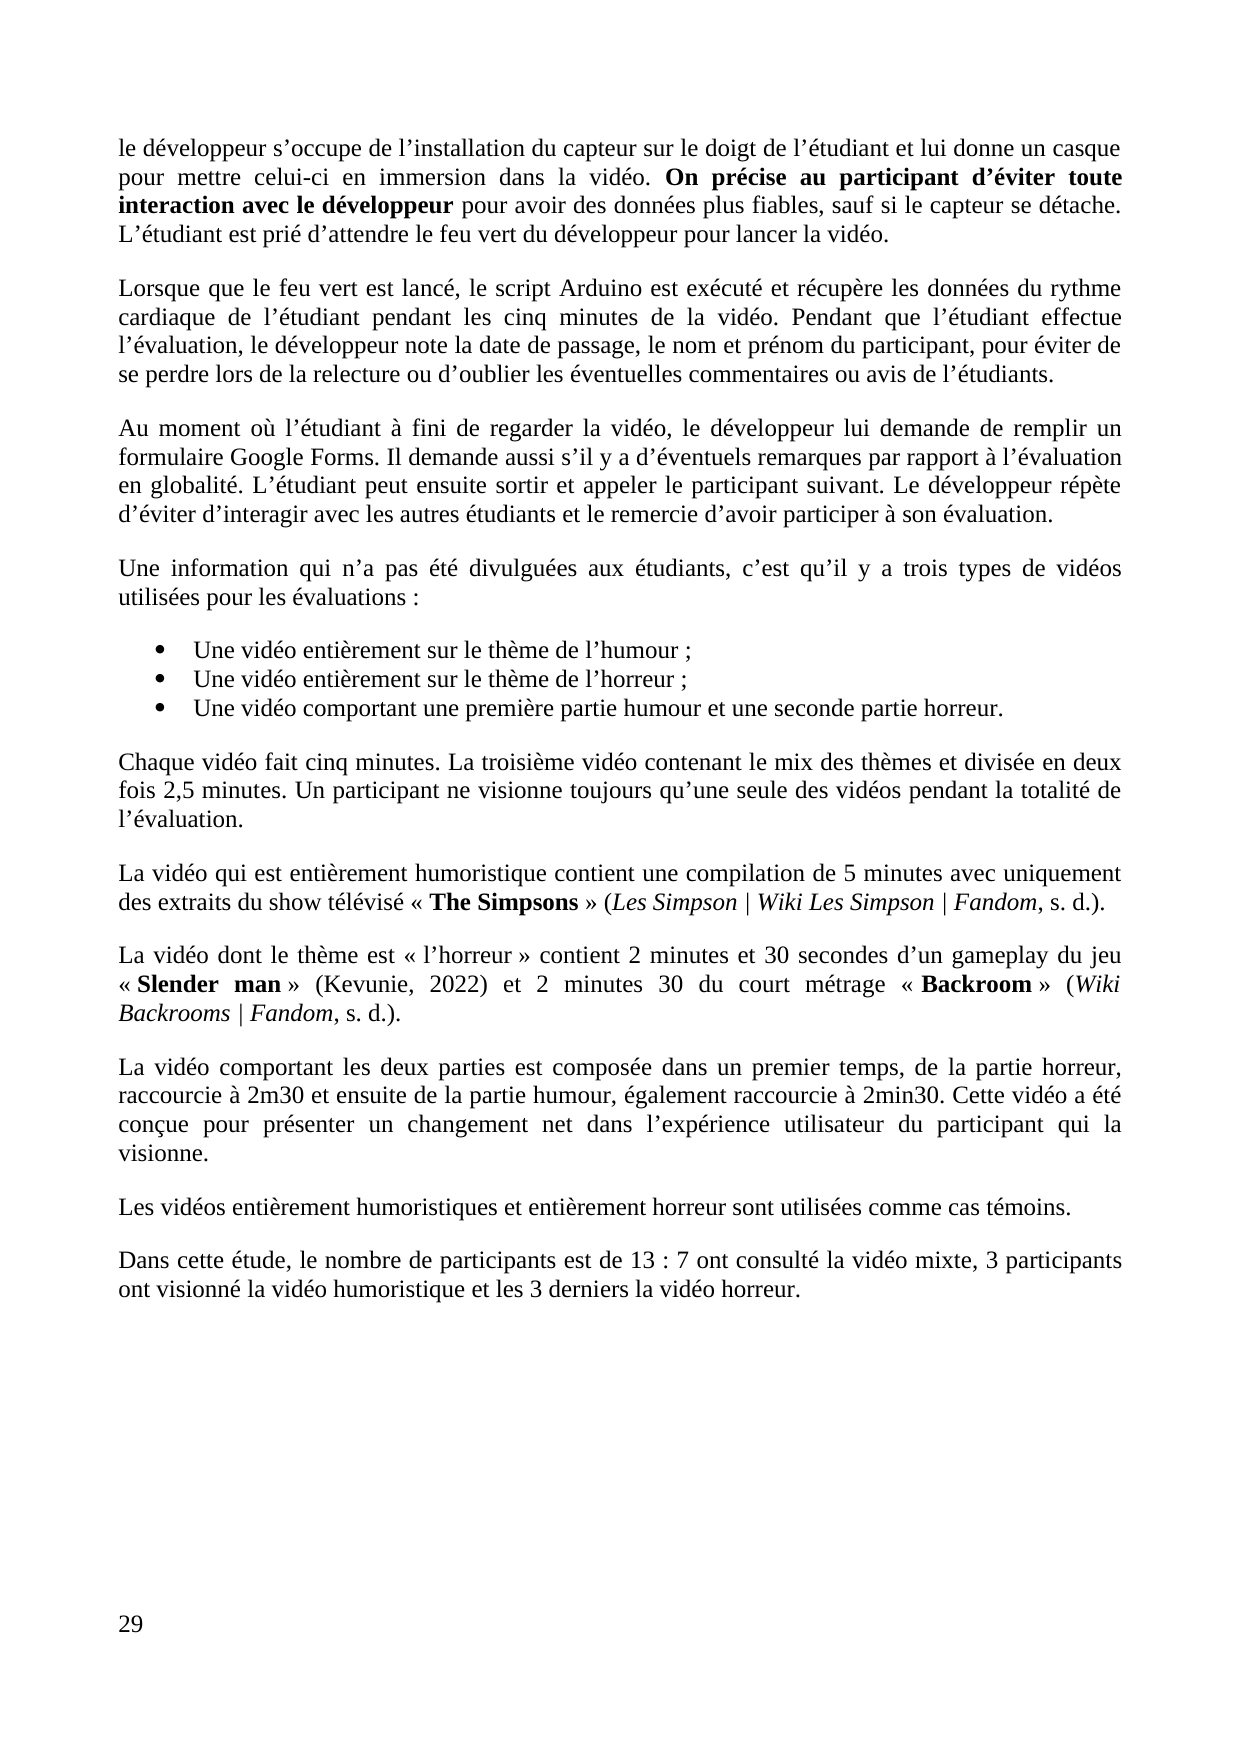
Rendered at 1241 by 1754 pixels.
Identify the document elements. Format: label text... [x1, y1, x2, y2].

text Au moment où l’étudiant à fini de regarder la vidéo, le développeur lui demande de remplir un formulaire Google Forms. Il demande aussi s’il y a d’éventuels remarques par rapport à l’évaluation en globalité. L’étudiant peut ensuite sortir et appeler le participant suivant. Le développeur répète d’éviter d’interagir avec les autres étudiants et le remercie d’avoir participer à son évaluation. [118, 413, 1123, 528]
text La vidéo comportant les deux parties est composée dans un premier temps, de la partie horreur, raccourcie à 2m30 et ensuite de la partie humour, également raccourcie à 2min30. Cette vidéo a été conçue pour présenter un changement net dans l’expérience utilisateur du participant qui la visionne. [118, 1052, 1123, 1167]
text Chaque vidéo fait cinq minutes. La troisième vidéo contenant le mix des thèmes et divisée en deux fois 2,5 minutes. Un participant ne visionne toujours qu’une seule des vidéos pendant la totalité de l’évaluation. [118, 747, 1123, 833]
text Dans cette étude, le nombre de participants est de 13 : 7 ont consulté la vidéo mixte, 3 participants ont visionné la vidéo humoristique et les 3 derniers la vidéo horreur. [118, 1245, 1123, 1303]
text Une information qui n’a pas été divulguées aux étudiants, c’est qu’il y a trois types de vidéos utilisées pour les évaluations : [118, 553, 1123, 610]
text Les vidéos entièrement humoristiques et entièrement horreur sont utilisées comme cas témoins. [118, 1192, 1123, 1220]
text Lorsque que le feu vert est lancé, le script Arduino est exécuté et récupère les données du rythme cardiaque de l’étudiant pendant les cinq minutes de la vidéo. Pendant que l’étudiant effectue l’évaluation, le développeur note la date de passage, le nom et prénom du participant, pour éviter de se perdre lors de la relecture ou d’oublier les éventuelles commentaires ou avis de l’étudiants. [118, 273, 1123, 388]
text La vidéo dont le thème est « l’horreur » contient 2 minutes et 30 secondes d’un gameplay du jeu « Slender man » (Kevunie, 2022) et 2 minutes 30 du court métrage « Backroom » (Wiki Backrooms | Fandom, s. d.). [118, 940, 1123, 1027]
text La vidéo qui est entièrement humoristique contient une compilation de 5 minutes avec uniquement des extraits du show télévisé « The Simpsons » (Les Simpson | Wiki Les Simpson | Fandom, s. d.). [118, 858, 1123, 915]
list Une vidéo comportant une première partie humour et une seconde partie horreur. [156, 693, 1123, 722]
list Une vidéo entièrement sur le thème de l’horreur ; [156, 664, 1123, 693]
list Une vidéo entièrement sur le thème de l’humour ; [156, 635, 1123, 664]
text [118, 133, 1123, 248]
